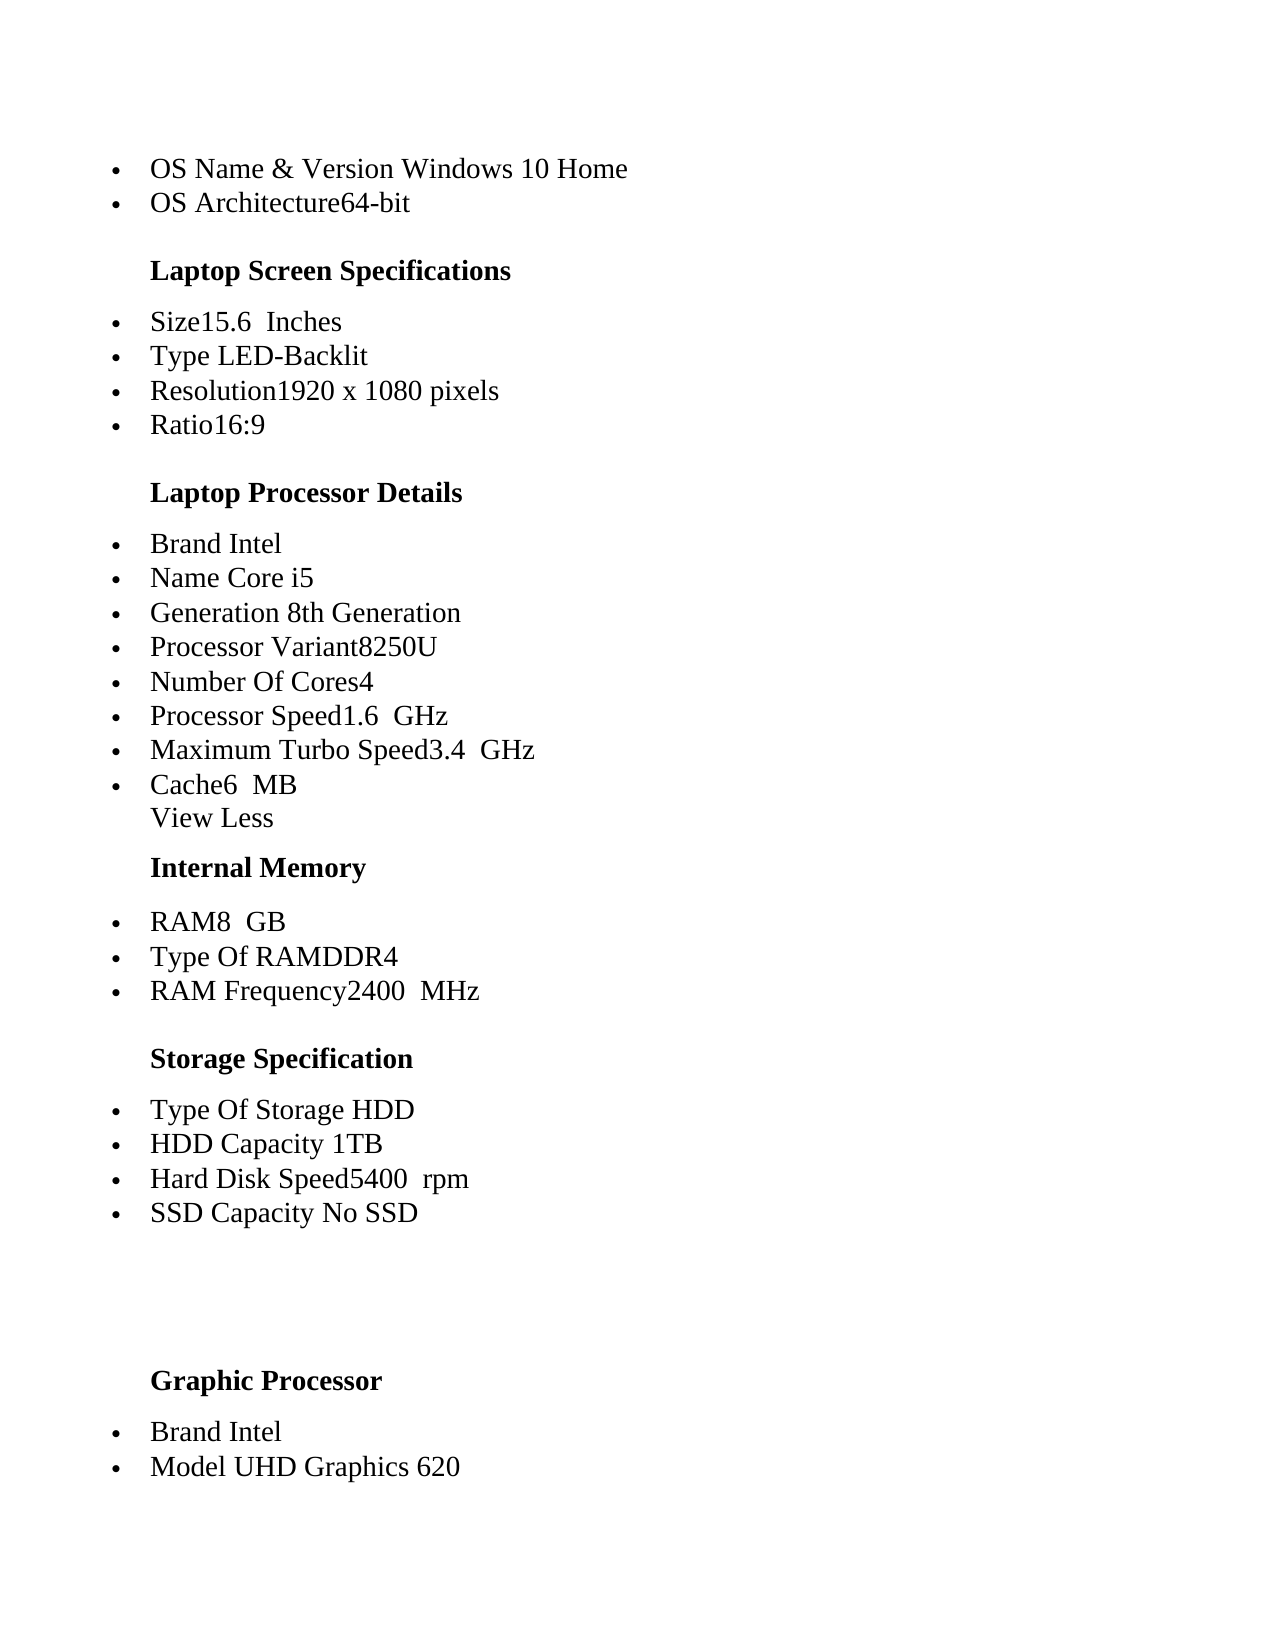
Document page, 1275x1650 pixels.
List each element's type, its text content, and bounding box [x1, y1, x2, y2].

list Brand Intel [112, 1414, 1125, 1448]
list RAM8 GB [112, 903, 1125, 938]
list SSD Capacity No SSD [112, 1194, 1125, 1229]
list Type Of RAMDDR4 [112, 938, 1125, 972]
text View Less [150, 800, 1125, 834]
list Generation 8th Generation [112, 594, 1125, 628]
list OS Architecture64-bit [112, 184, 1125, 219]
list Model UHD Graphics 620 [112, 1448, 1125, 1482]
list Maximum Turbo Speed3.4 GHz [112, 732, 1125, 766]
list HDD Capacity 1TB [112, 1126, 1125, 1160]
list Name Core i5 [112, 560, 1125, 594]
list Type Of Storage HDD [112, 1091, 1125, 1126]
text Storage Specification [150, 1041, 1125, 1074]
list Ratio16:9 [112, 406, 1125, 441]
text Laptop Screen Specifications [150, 253, 1125, 287]
list Size15.6 Inches [112, 303, 1125, 338]
list Cache6 MB [112, 766, 1125, 800]
list Hard Disk Speed5400 rpm [112, 1160, 1125, 1194]
list Resolution1920 x 1080 pixels [112, 372, 1125, 406]
text Graphic Processor [150, 1363, 1125, 1397]
list Processor Variant8250U [112, 628, 1125, 663]
list RAM Frequency2400 MHz [112, 972, 1125, 1007]
list Number Of Cores4 [112, 663, 1125, 697]
list OS Name & Version Windows 10 Home [112, 150, 1125, 184]
list Brand Intel [112, 525, 1125, 560]
text Laptop Processor Details [150, 475, 1125, 509]
text Internal Memory [150, 851, 1125, 884]
list Processor Speed1.6 GHz [112, 697, 1125, 732]
list Type LED-Backlit [112, 338, 1125, 372]
